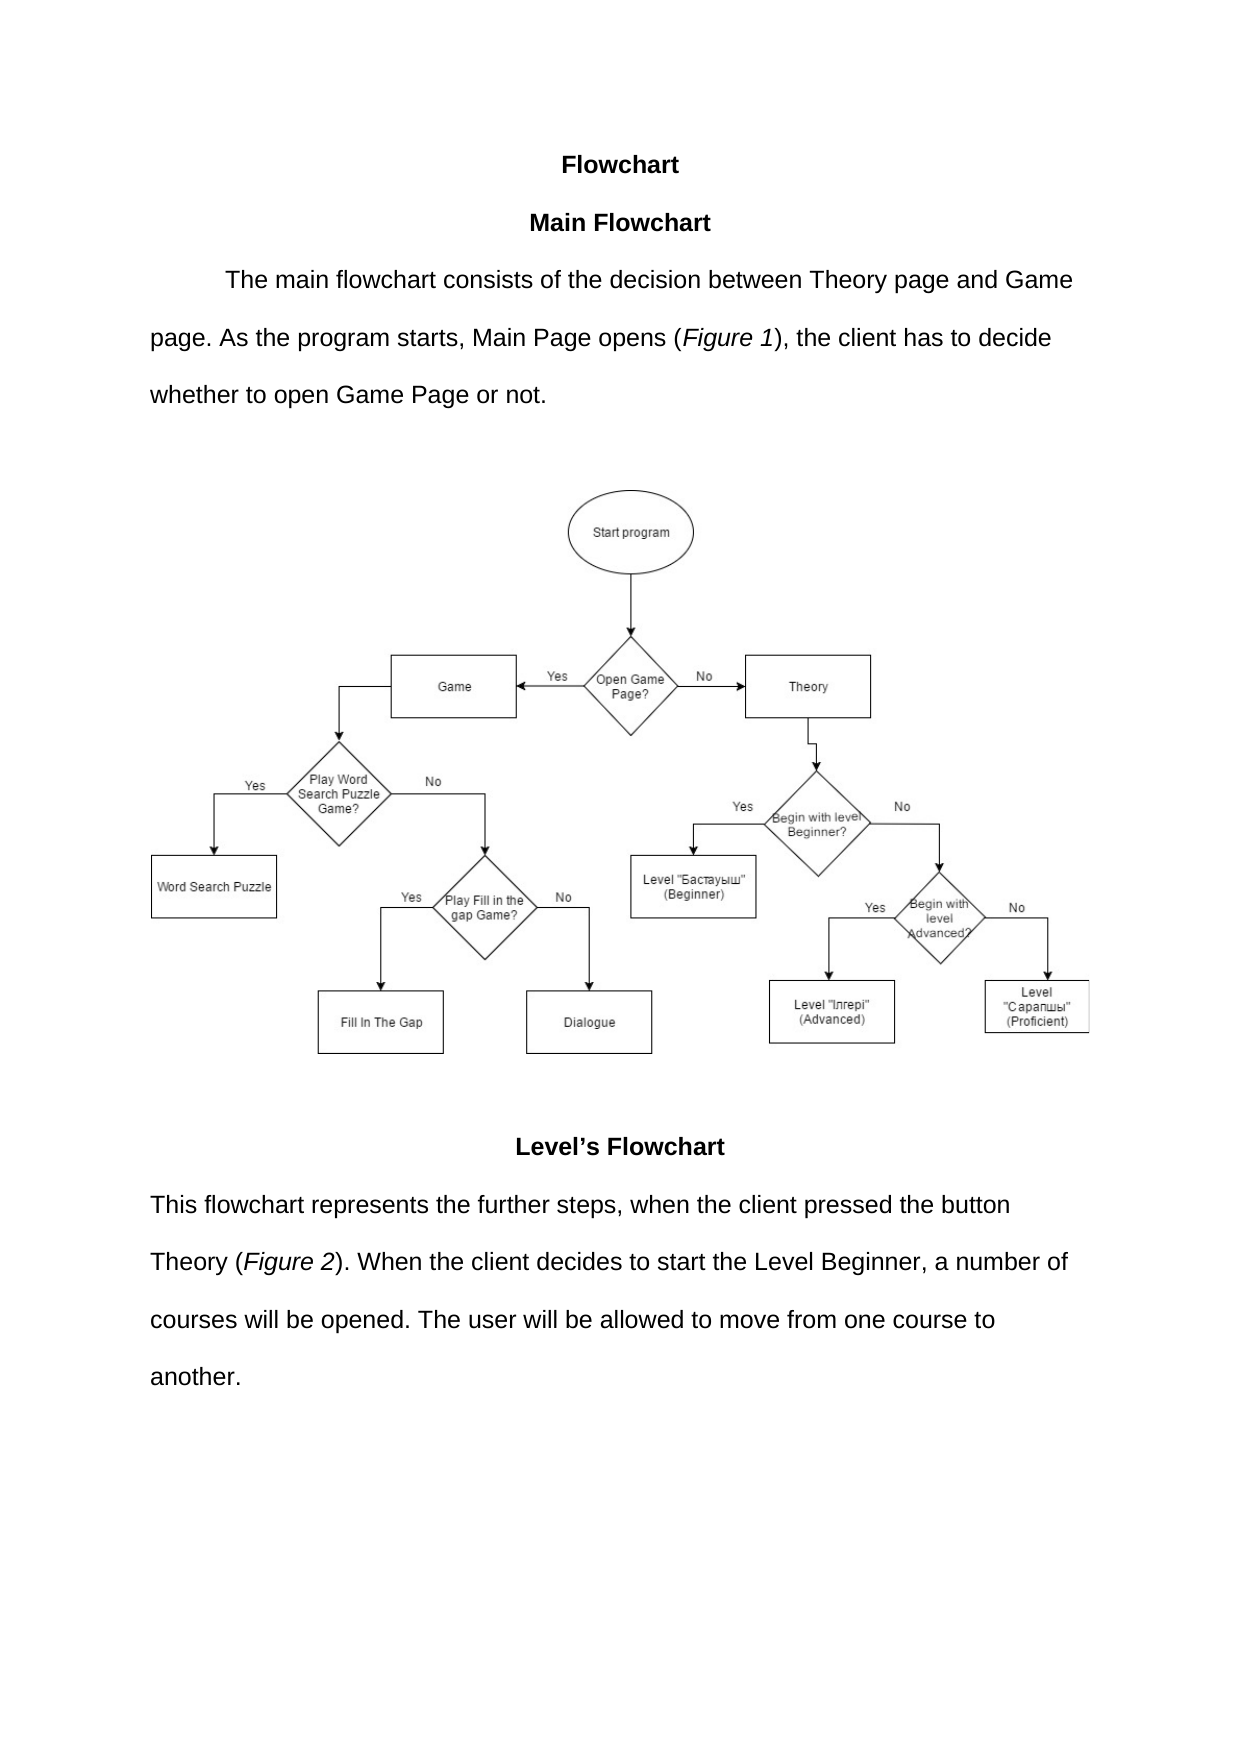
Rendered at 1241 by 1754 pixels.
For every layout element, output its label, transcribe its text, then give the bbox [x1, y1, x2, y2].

text Flowchart [150, 150, 1090, 179]
text This flowchart represents the further steps, when the client pressed the button Theory (Figure 2). When the client decides to start the Level Beginner, a number of courses will be opened. The user will be allowed to move from one course to another. [150, 1190, 1090, 1391]
picture [151, 490, 1090, 1054]
text Level’s Flowchart [150, 1132, 1090, 1161]
text The main flowchart consists of the decision between Theory page and Game page. As the program starts, Main Page opens (Figure 1), the client has to decide whether to open Game Page or not. [150, 265, 1090, 409]
text Main Flowchart [150, 207, 1090, 236]
